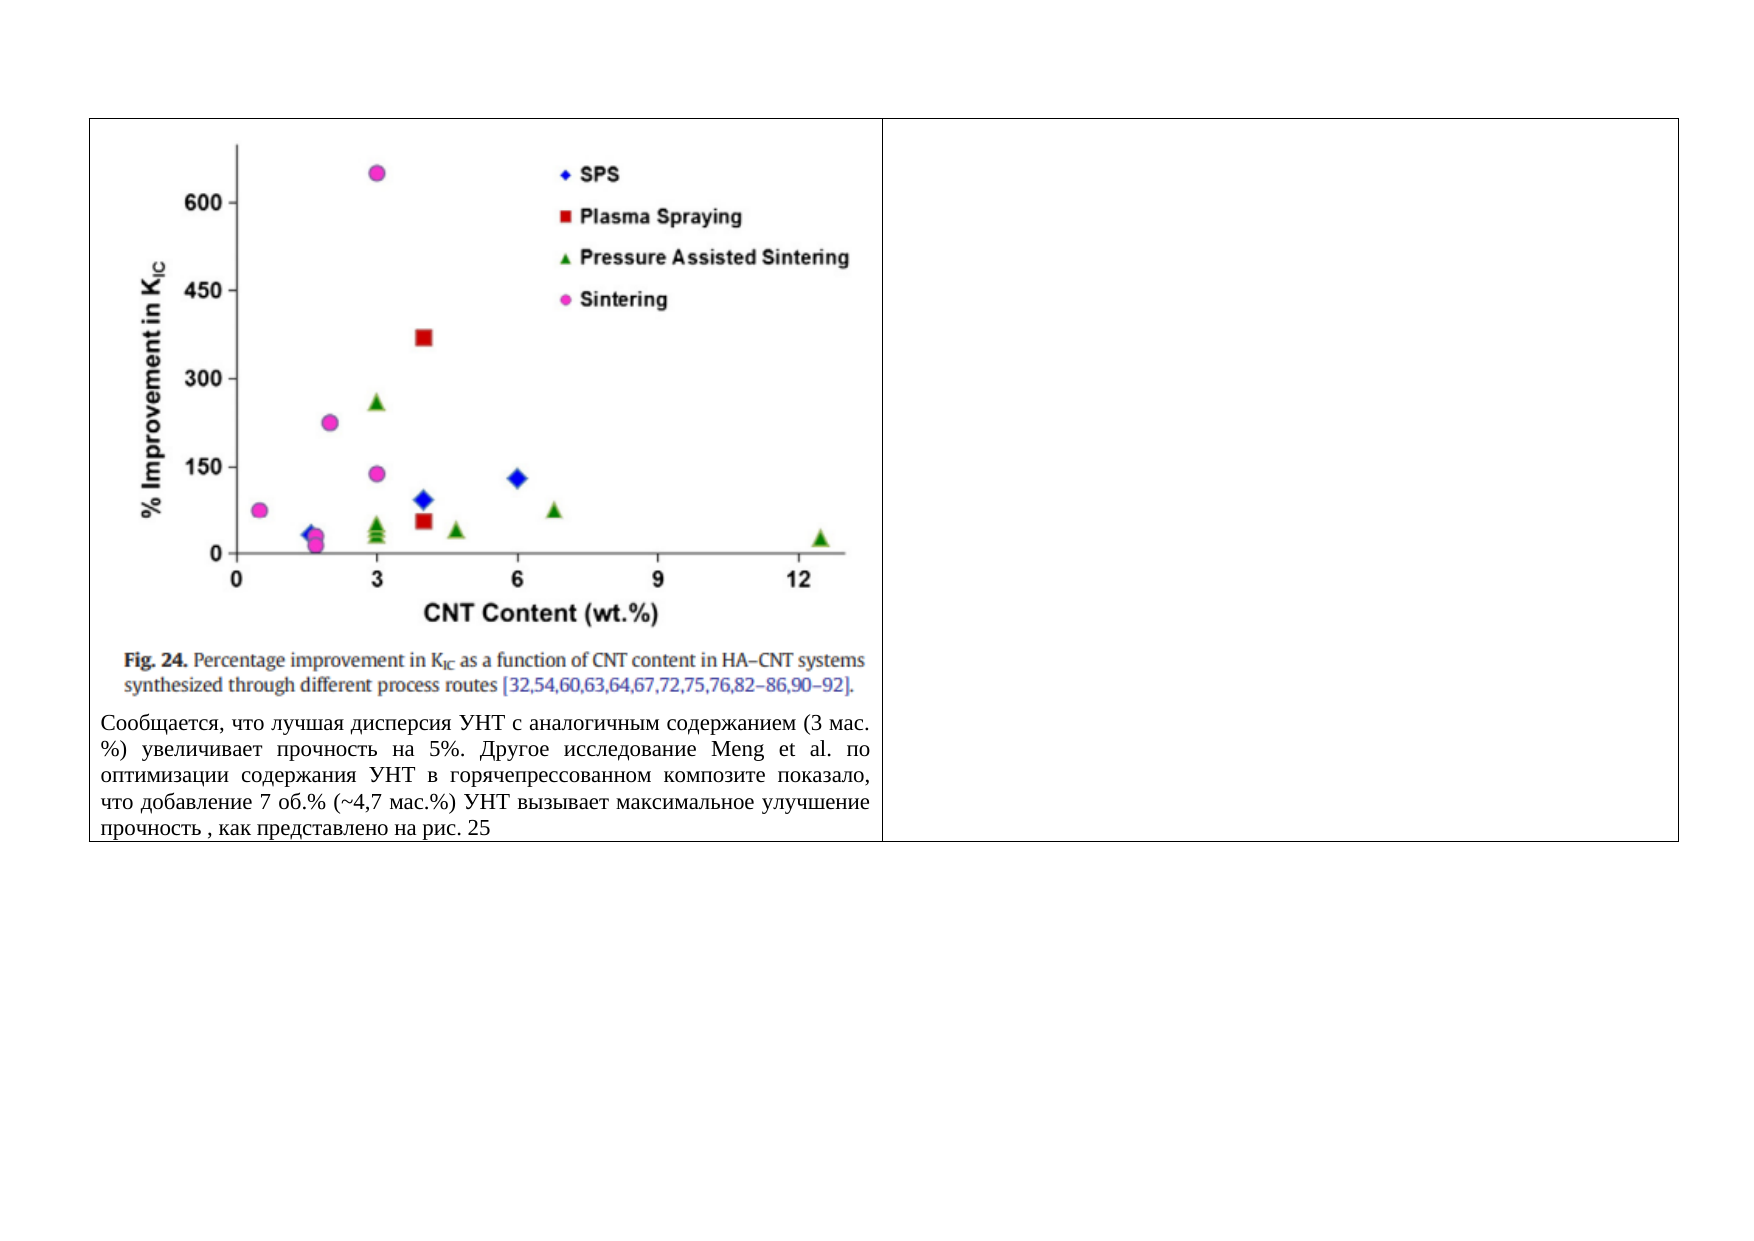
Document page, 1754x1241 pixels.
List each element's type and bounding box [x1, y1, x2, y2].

picture [100, 119, 873, 709]
table_cell [883, 119, 1678, 841]
table_cell [90, 119, 882, 841]
